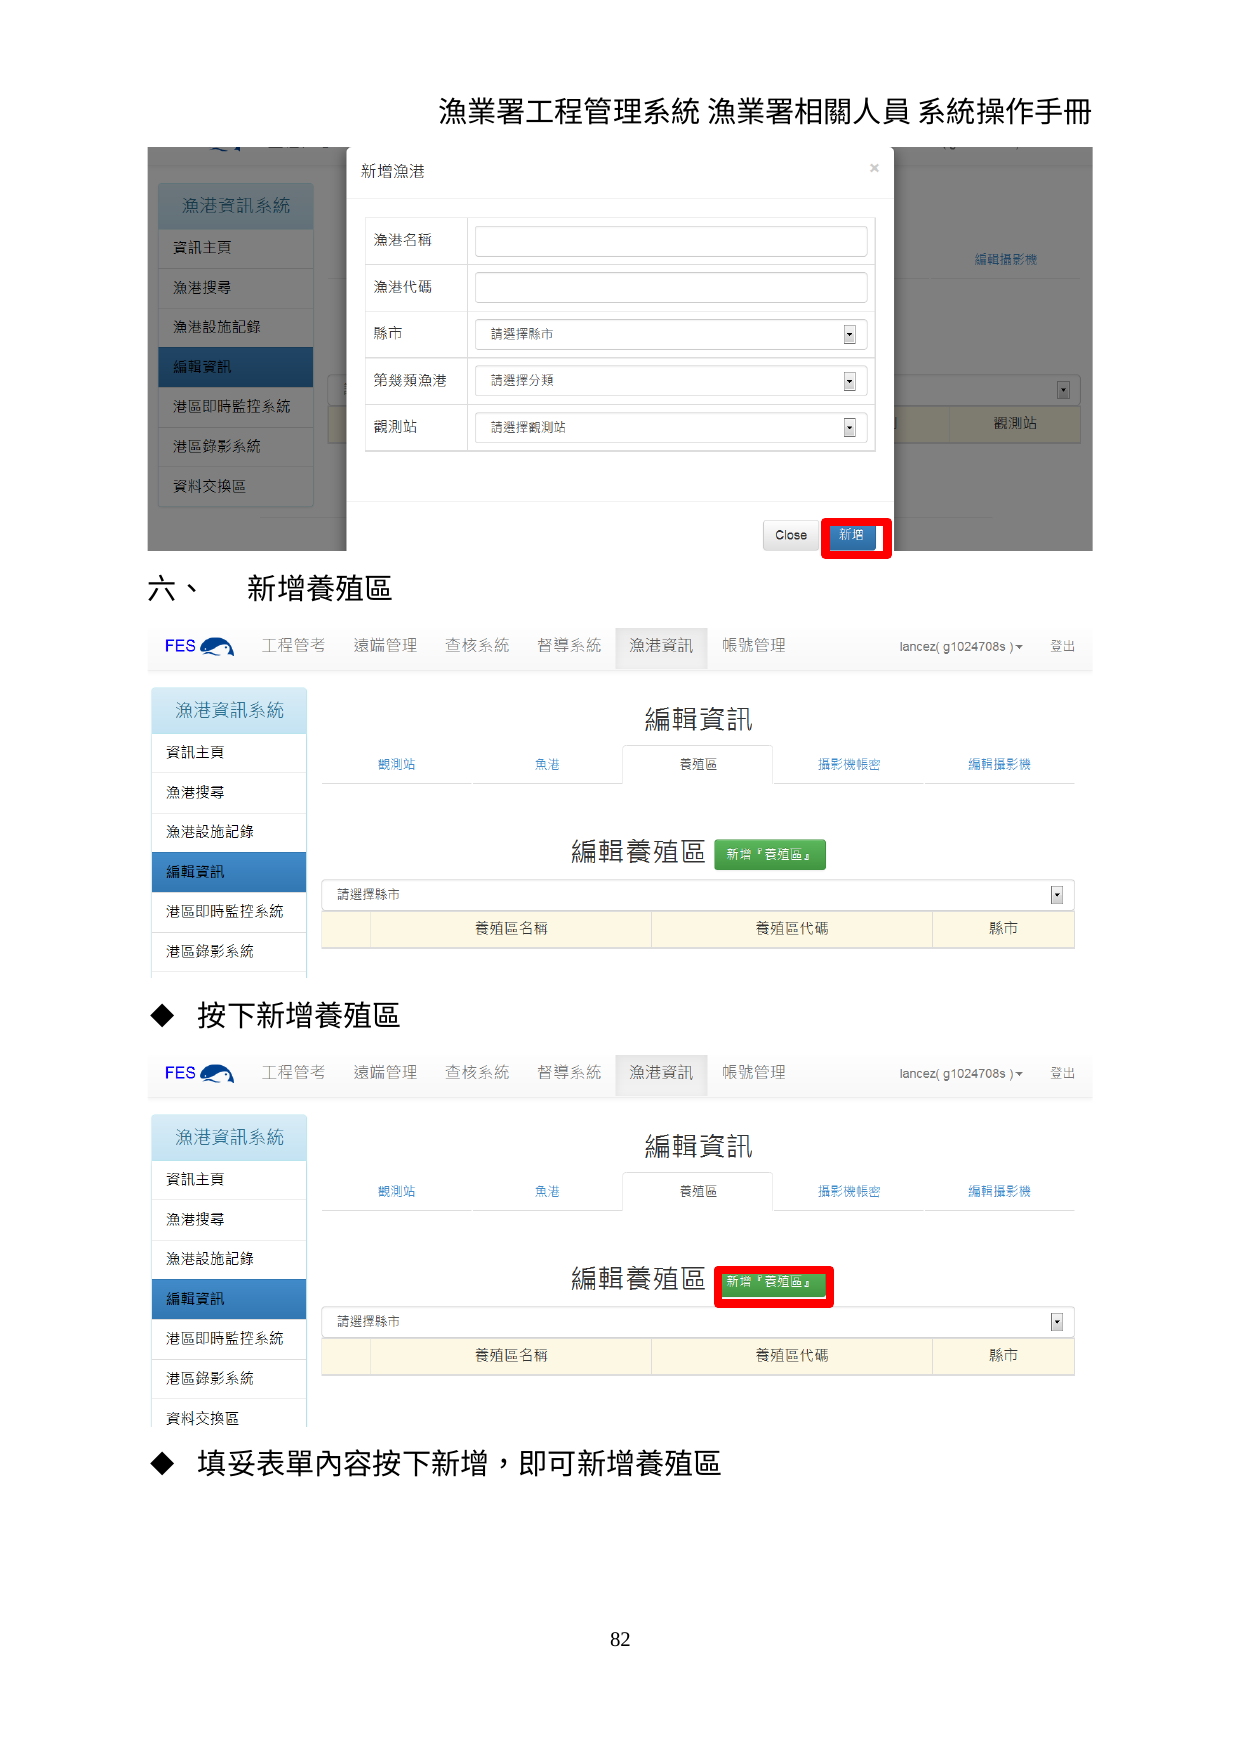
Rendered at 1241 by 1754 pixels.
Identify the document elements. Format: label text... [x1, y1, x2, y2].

list 按下新增養殖區 [148, 992, 1092, 1034]
picture [147, 1055, 1093, 1427]
picture [147, 628, 1093, 978]
list 新增養殖區 [148, 565, 1092, 608]
picture [830, 526, 883, 551]
list 填妥表單內容按下新增，即可新增養殖區 [148, 1441, 1092, 1483]
picture [147, 147, 1093, 551]
